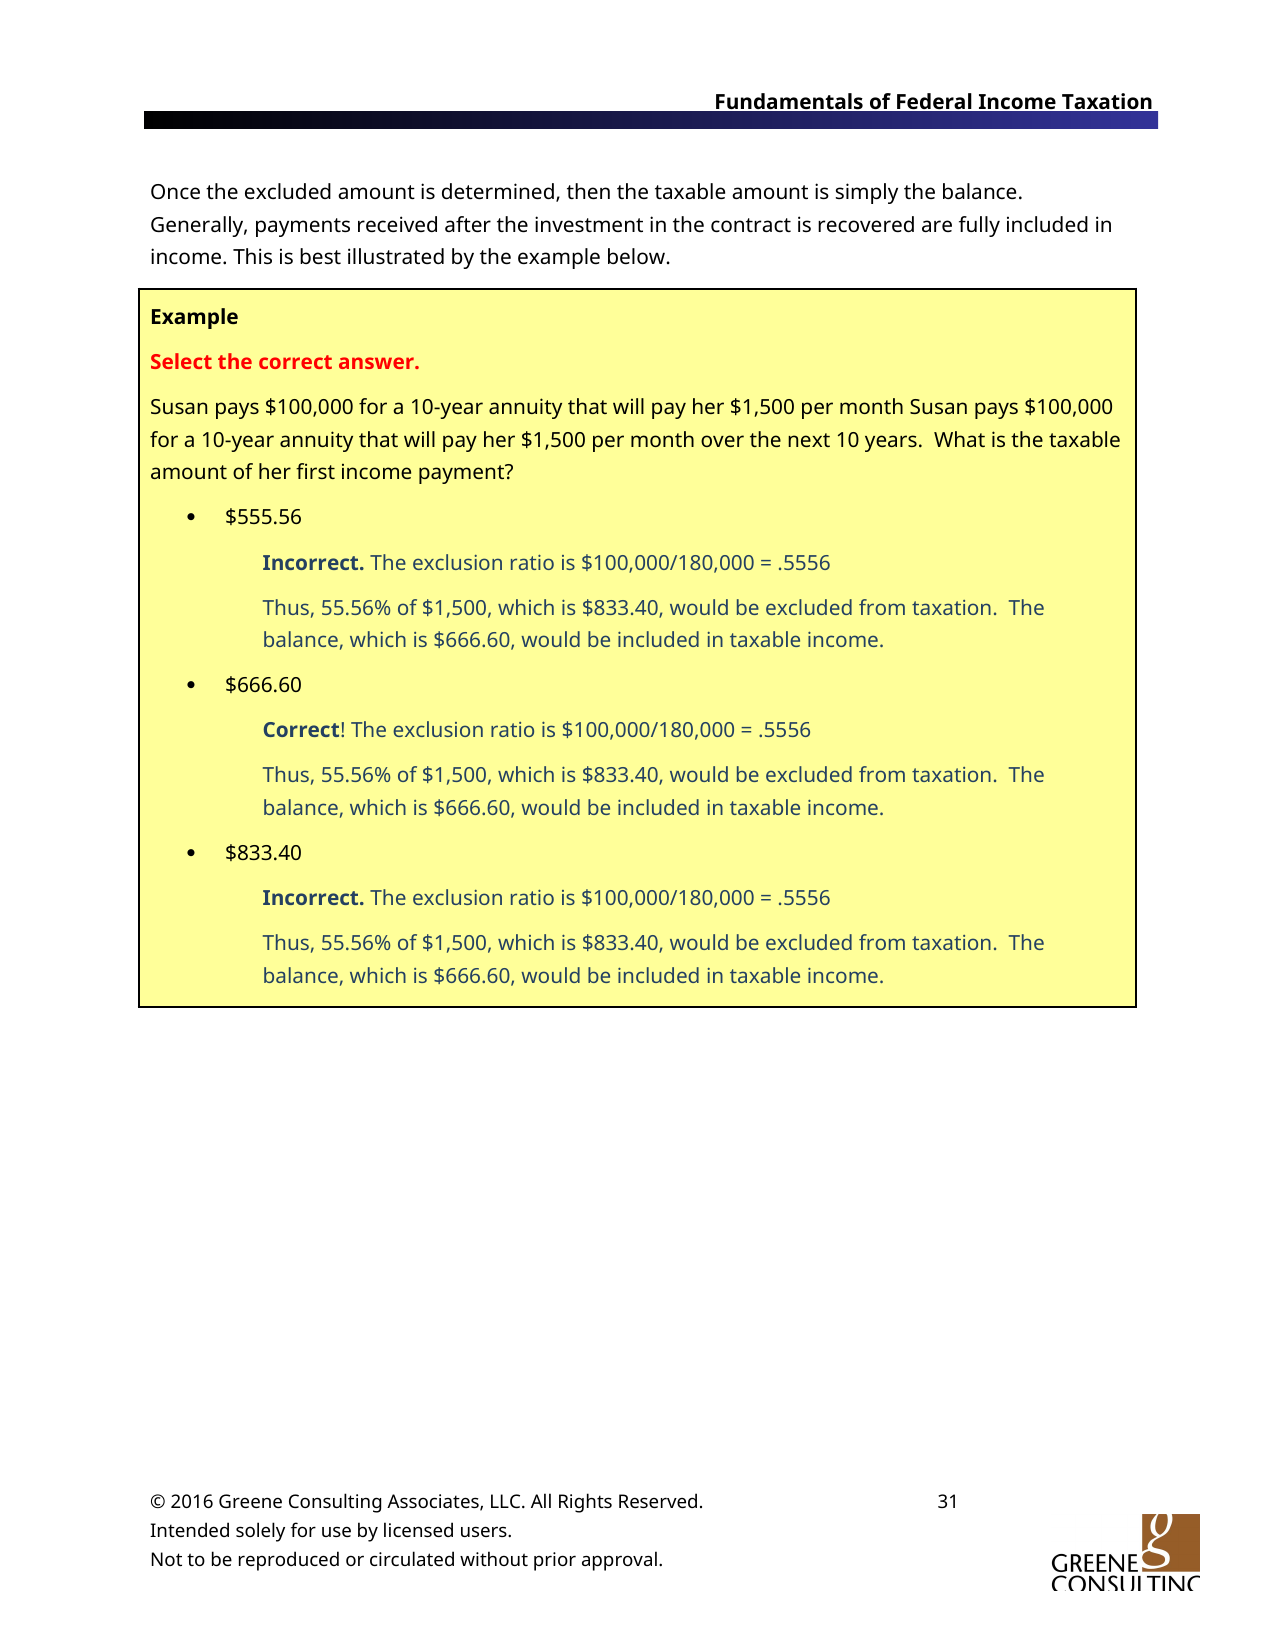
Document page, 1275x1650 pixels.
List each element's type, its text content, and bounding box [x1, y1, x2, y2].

table_header Example Select the correct answer. Susan pays $100,000 for a 10-year annuity that will pay her $1,500 per month Susan pays $100,000 for a 10-year annuity that will pay her $1,500 per month over the next 10 years. What is the taxable amount of her first income payment? $555.56 Incorrect. The exclusion ratio is $100,000/180,000 = .5556 Thus, 55.56% of $1,500, which is $833.40, would be excluded from taxation. The balance, which is $666.60, would be included in taxable income. $666.60 Correct! The exclusion ratio is $100,000/180,000 = .5556 Thus, 55.56% of $1,500, which is $833.40, would be excluded from taxation. The balance, which is $666.60, would be included in taxable income. $833.40 Incorrect. The exclusion ratio is $100,000/180,000 = .5556 Thus, 55.56% of $1,500, which is $833.40, would be excluded from taxation. The balance, which is $666.60, would be included in taxable income. [140, 290, 1135, 1006]
text Once the excluded amount is determined, then the taxable amount is simply the balance. Generally, payments received after the investment in the contract is recovered are fully included in income. This is best illustrated by the example below. [150, 177, 1125, 271]
picture [1050, 1514, 1200, 1590]
